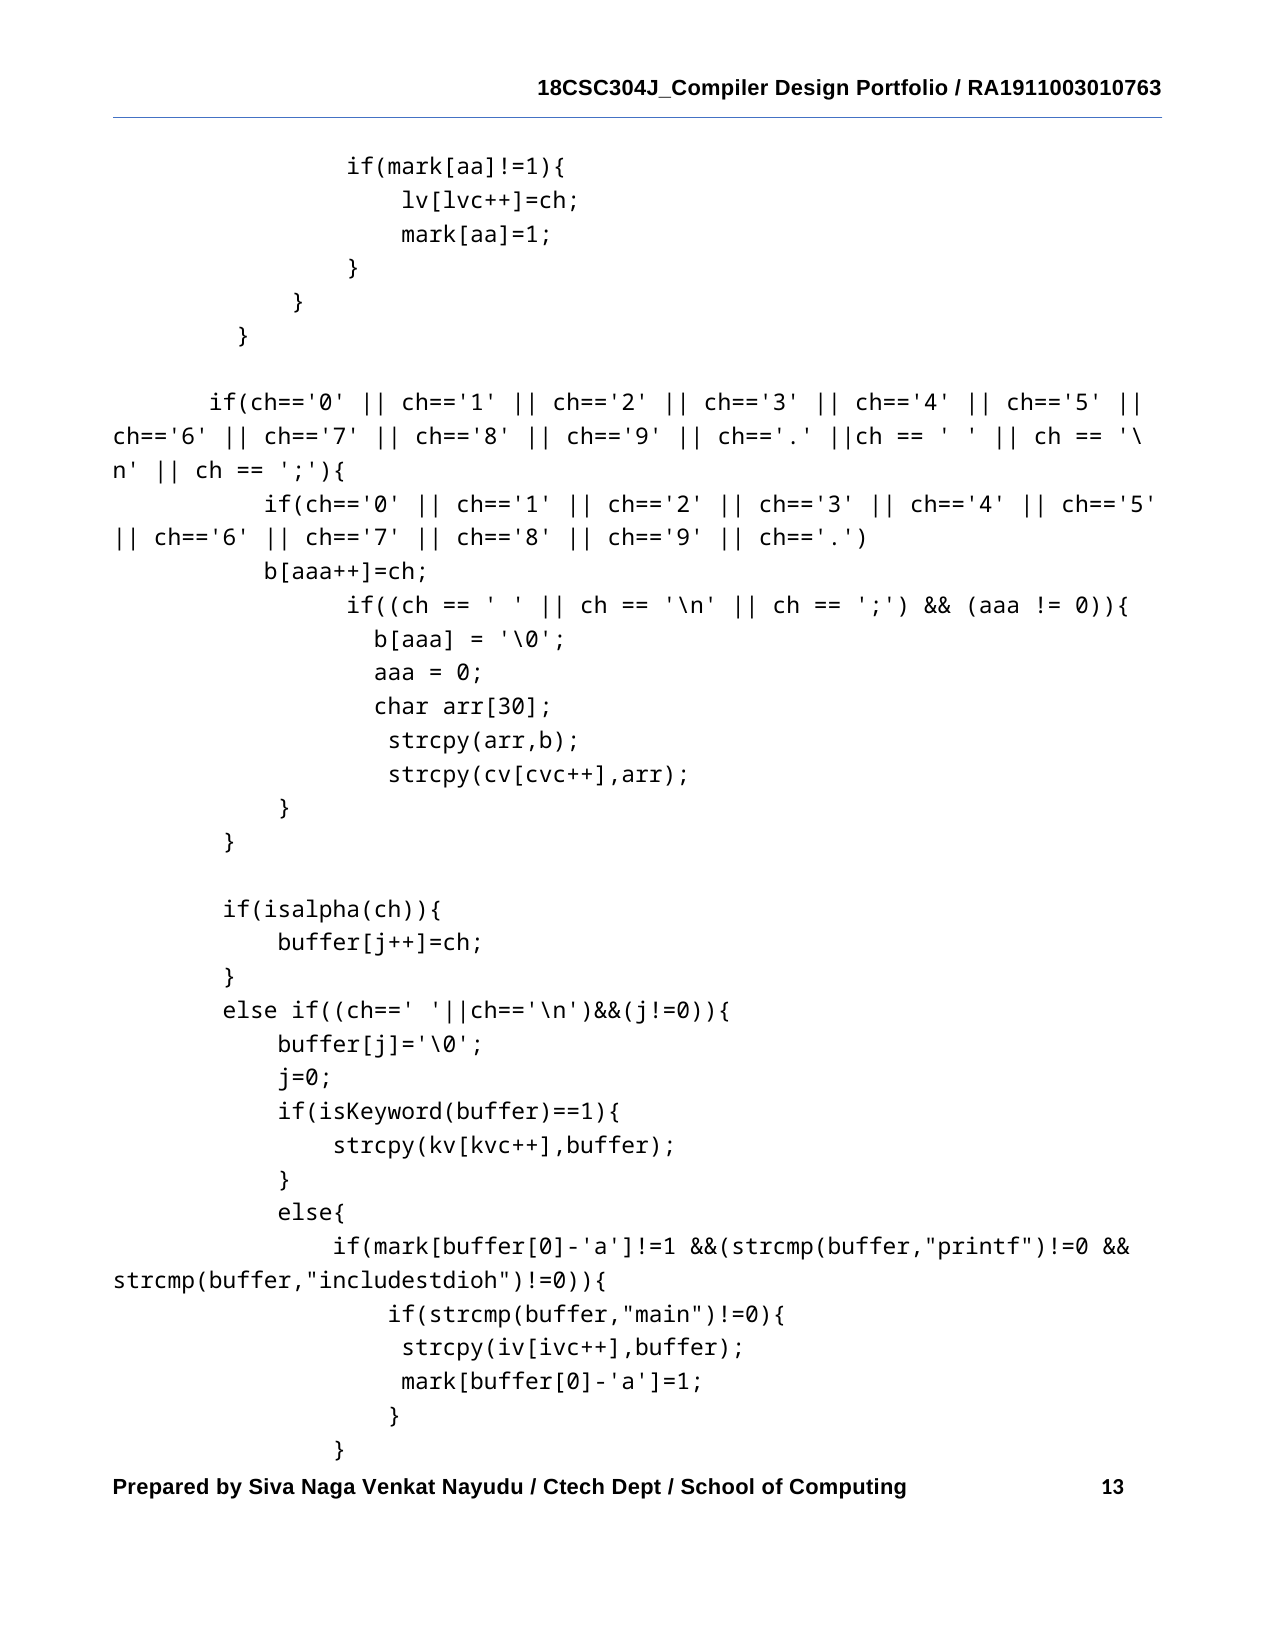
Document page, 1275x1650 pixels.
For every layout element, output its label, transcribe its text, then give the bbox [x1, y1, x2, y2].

text lv[lvc++]=ch; [112, 184, 1162, 215]
text b[aaa++]=ch; [112, 555, 1162, 586]
text } [112, 1432, 1162, 1464]
text mark[aa]=1; [112, 217, 1162, 249]
text } [112, 825, 1162, 856]
text } [112, 1399, 1162, 1430]
text aaa = 0; [112, 656, 1162, 687]
text if(ch=='0' || ch=='1' || ch=='2' || ch=='3' || ch=='4' || ch=='5' || ch=='6' || ch=='7' || ch=='8' || ch=='9' || ch=='.') [112, 487, 1162, 552]
text strcpy(iv[ivc++],buffer); [112, 1331, 1162, 1362]
text strcpy(arr,b); [112, 724, 1162, 755]
text if(strcmp(buffer,"main")!=0){ [112, 1297, 1162, 1329]
text mark[buffer[0]-'a']=1; [112, 1365, 1162, 1396]
text } [112, 319, 1162, 350]
text if(isalpha(ch)){ [112, 892, 1162, 924]
text if(mark[buffer[0]-'a']!=1 &&(strcmp(buffer,"printf")!=0 && strcmp(buffer,"includestdioh")!=0)){ [112, 1230, 1162, 1295]
text if((ch == ' ' || ch == '\n' || ch == ';') && (aaa != 0)){ [112, 589, 1162, 620]
text b[aaa] = '\0'; [112, 622, 1162, 654]
text j=0; [112, 1061, 1162, 1092]
text buffer[j]='\0'; [112, 1027, 1162, 1059]
text if(mark[aa]!=1){ [112, 150, 1162, 181]
text if(isKeyword(buffer)==1){ [112, 1095, 1162, 1126]
text if(ch=='0' || ch=='1' || ch=='2' || ch=='3' || ch=='4' || ch=='5' || ch=='6' || ch=='7' || ch=='8' || ch=='9' || ch=='.' ||ch == ' ' || ch == '\n' || ch == ';'){ [112, 386, 1162, 485]
text char arr[30]; [112, 690, 1162, 721]
text else if((ch==' '||ch=='\n')&&(j!=0)){ [112, 994, 1162, 1025]
text } [112, 1162, 1162, 1194]
text } [112, 960, 1162, 991]
text } [112, 251, 1162, 282]
text } [112, 285, 1162, 316]
text } [112, 791, 1162, 822]
text strcpy(cv[cvc++],arr); [112, 757, 1162, 789]
text buffer[j++]=ch; [112, 926, 1162, 957]
text strcpy(kv[kvc++],buffer); [112, 1129, 1162, 1160]
text else{ [112, 1196, 1162, 1227]
